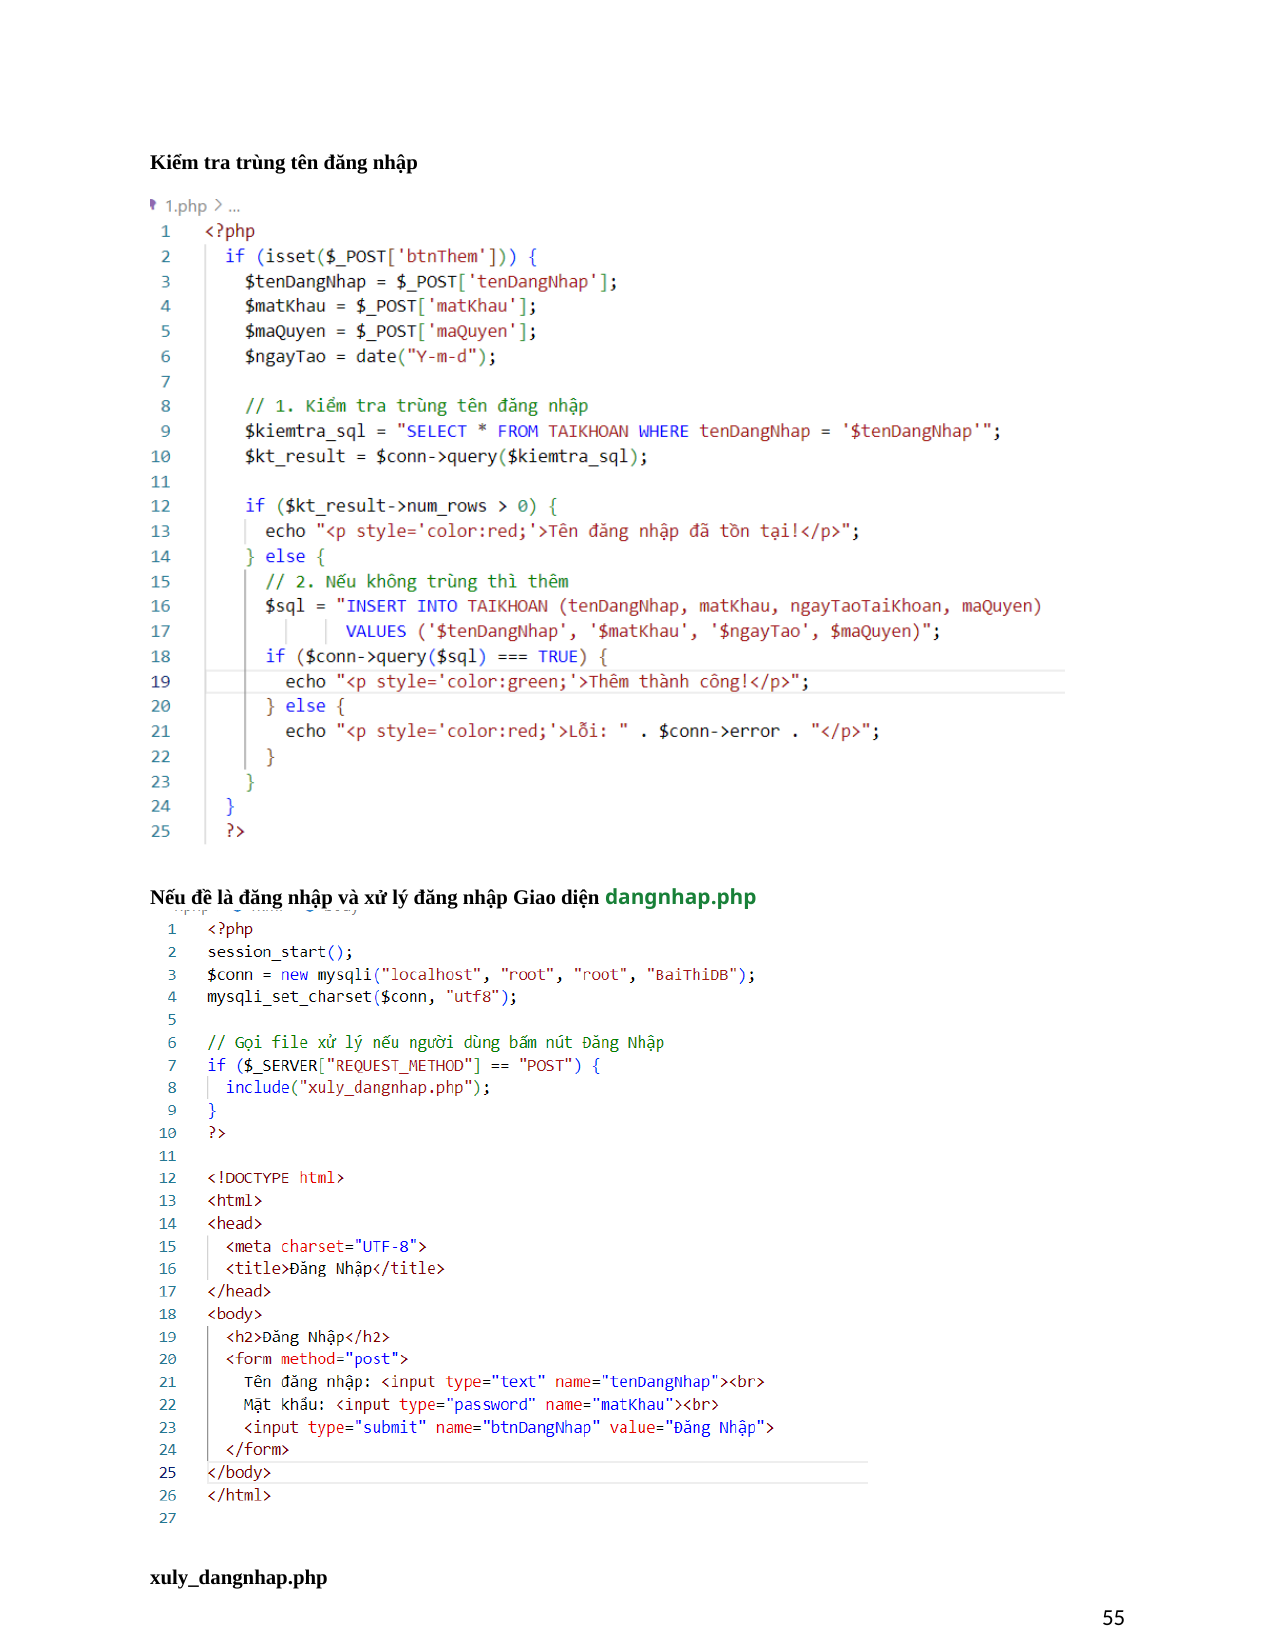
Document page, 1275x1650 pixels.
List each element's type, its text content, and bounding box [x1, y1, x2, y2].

text Kiểm tra trùng tên đăng nhập [150, 150, 1125, 174]
picture [150, 199, 1065, 858]
text xuly_dangnhap.php [150, 1565, 1125, 1589]
picture [150, 910, 868, 1541]
